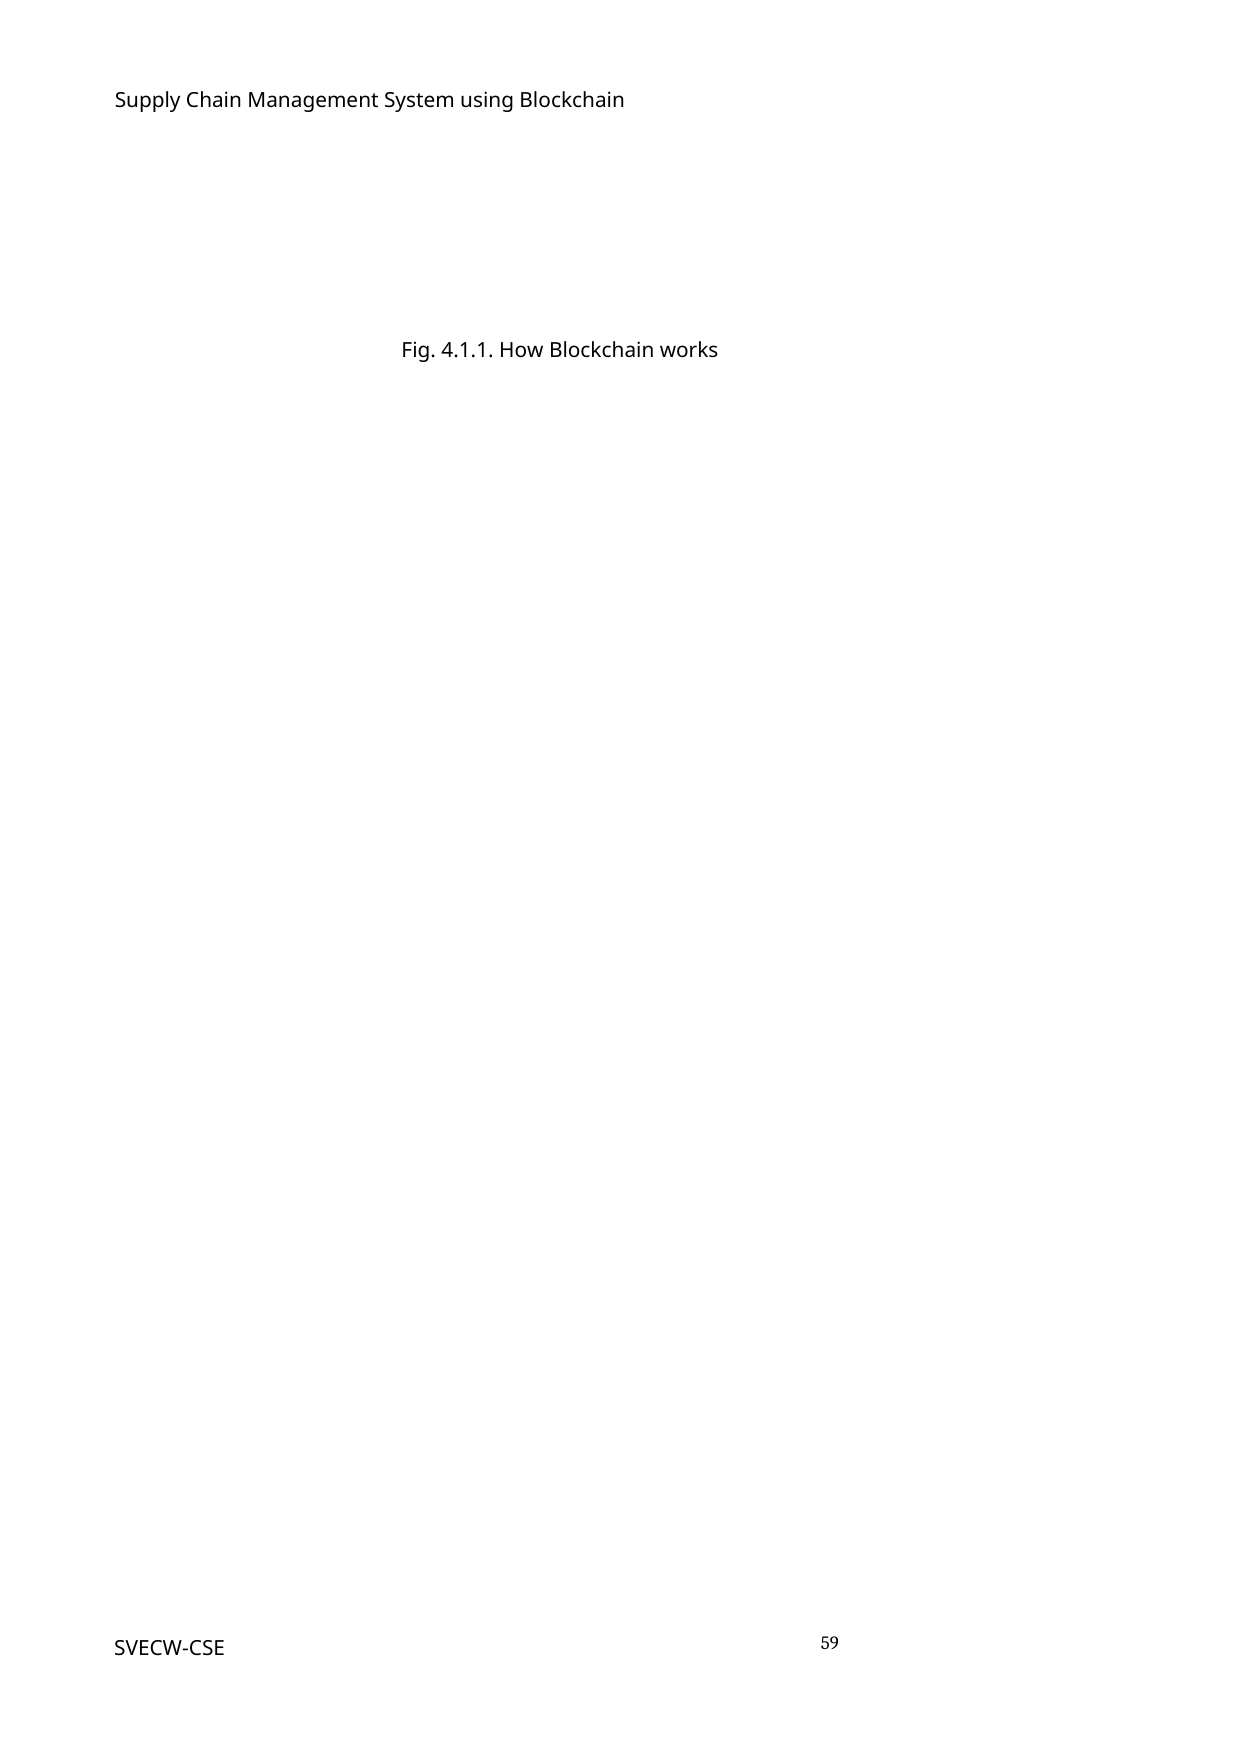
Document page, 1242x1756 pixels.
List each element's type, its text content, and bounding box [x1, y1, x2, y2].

text Fig. 4.1.1. How Blockchain works [114, 336, 1121, 364]
